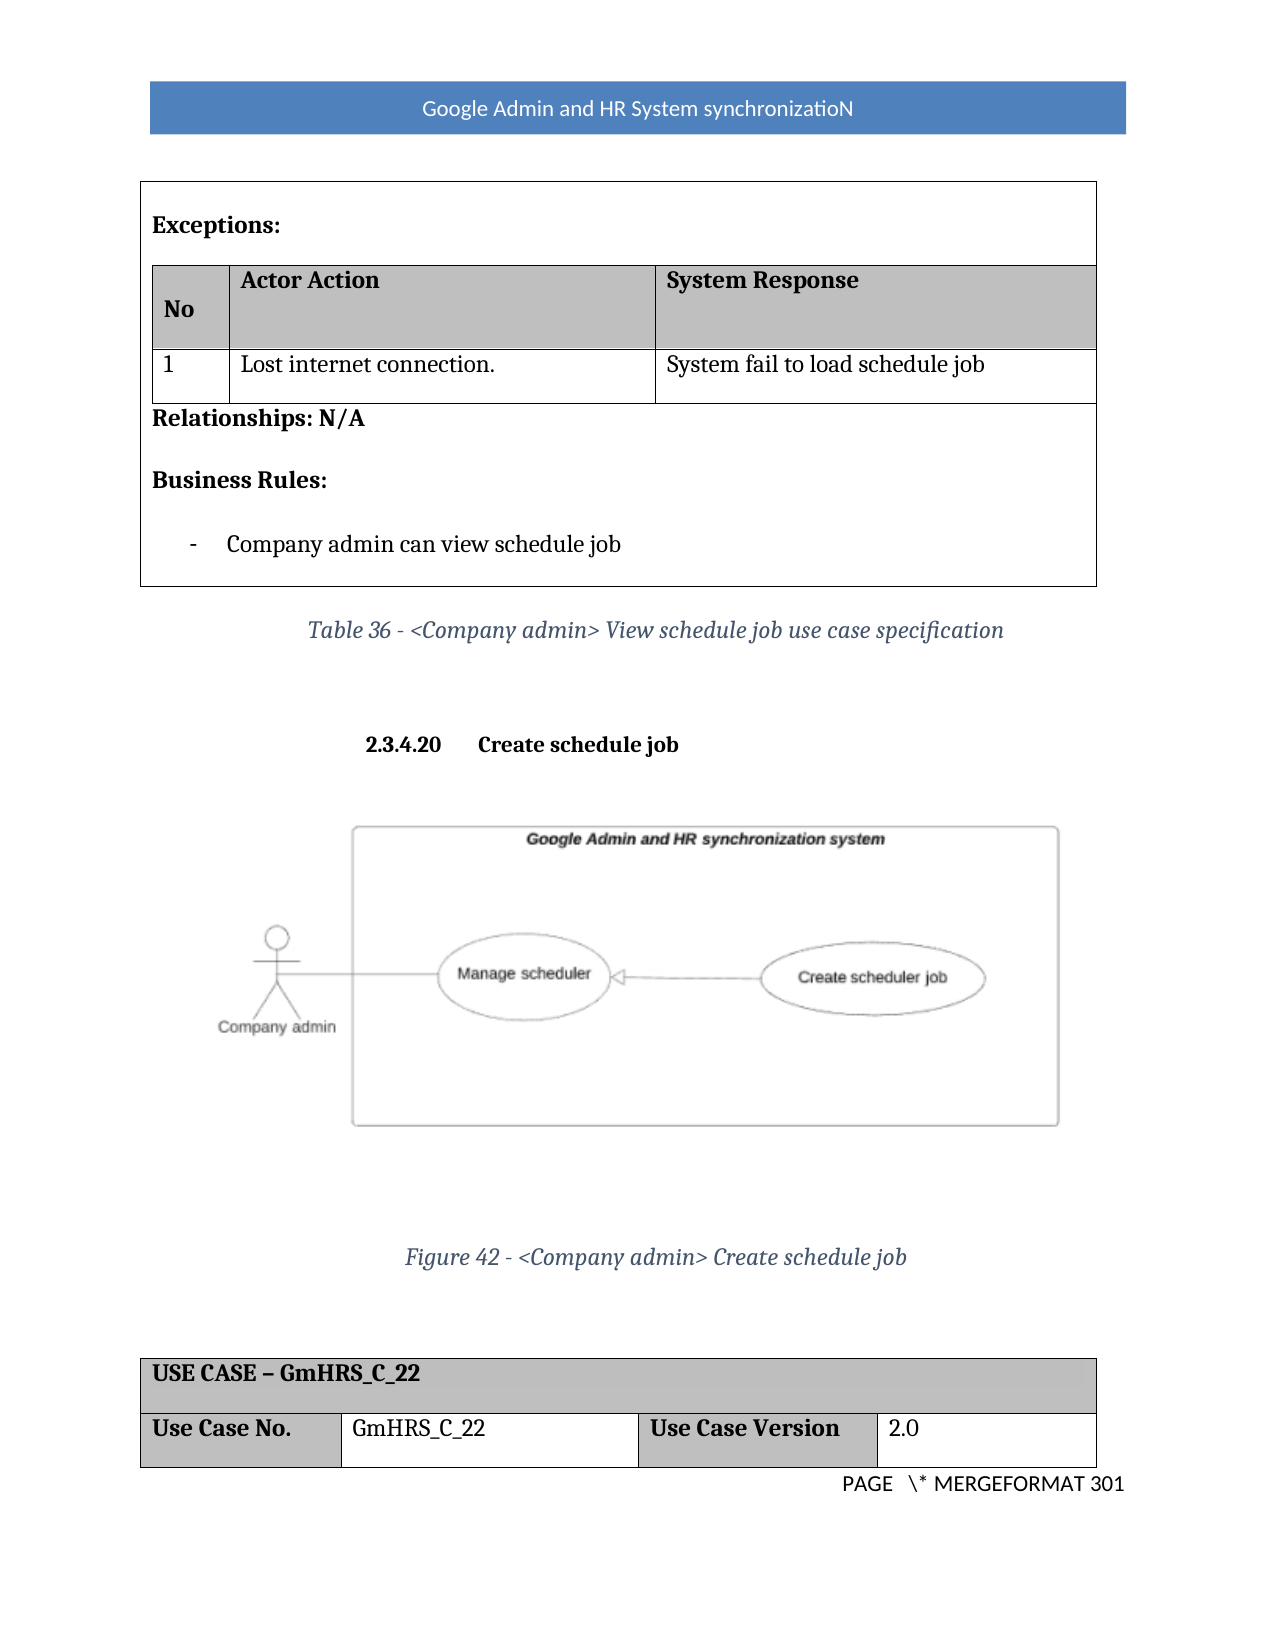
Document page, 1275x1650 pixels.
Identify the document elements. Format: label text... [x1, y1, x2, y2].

text Figure 42 - <Company admin> Create schedule job [187, 1243, 1125, 1272]
table_cell GmHRS_C_22 [342, 1414, 638, 1467]
picture [187, 791, 1129, 1210]
table_cell Use Case Version [639, 1414, 877, 1467]
table_header USE CASE – GmHRS_C_22 [141, 1359, 1096, 1413]
subtitle Create schedule job [366, 732, 1125, 758]
table_cell Use Case No. [141, 1414, 341, 1467]
text Table 36 - <Company admin> View schedule job use case specification [187, 616, 1125, 645]
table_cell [141, 182, 1096, 586]
table_cell 2.0 [878, 1414, 1096, 1467]
